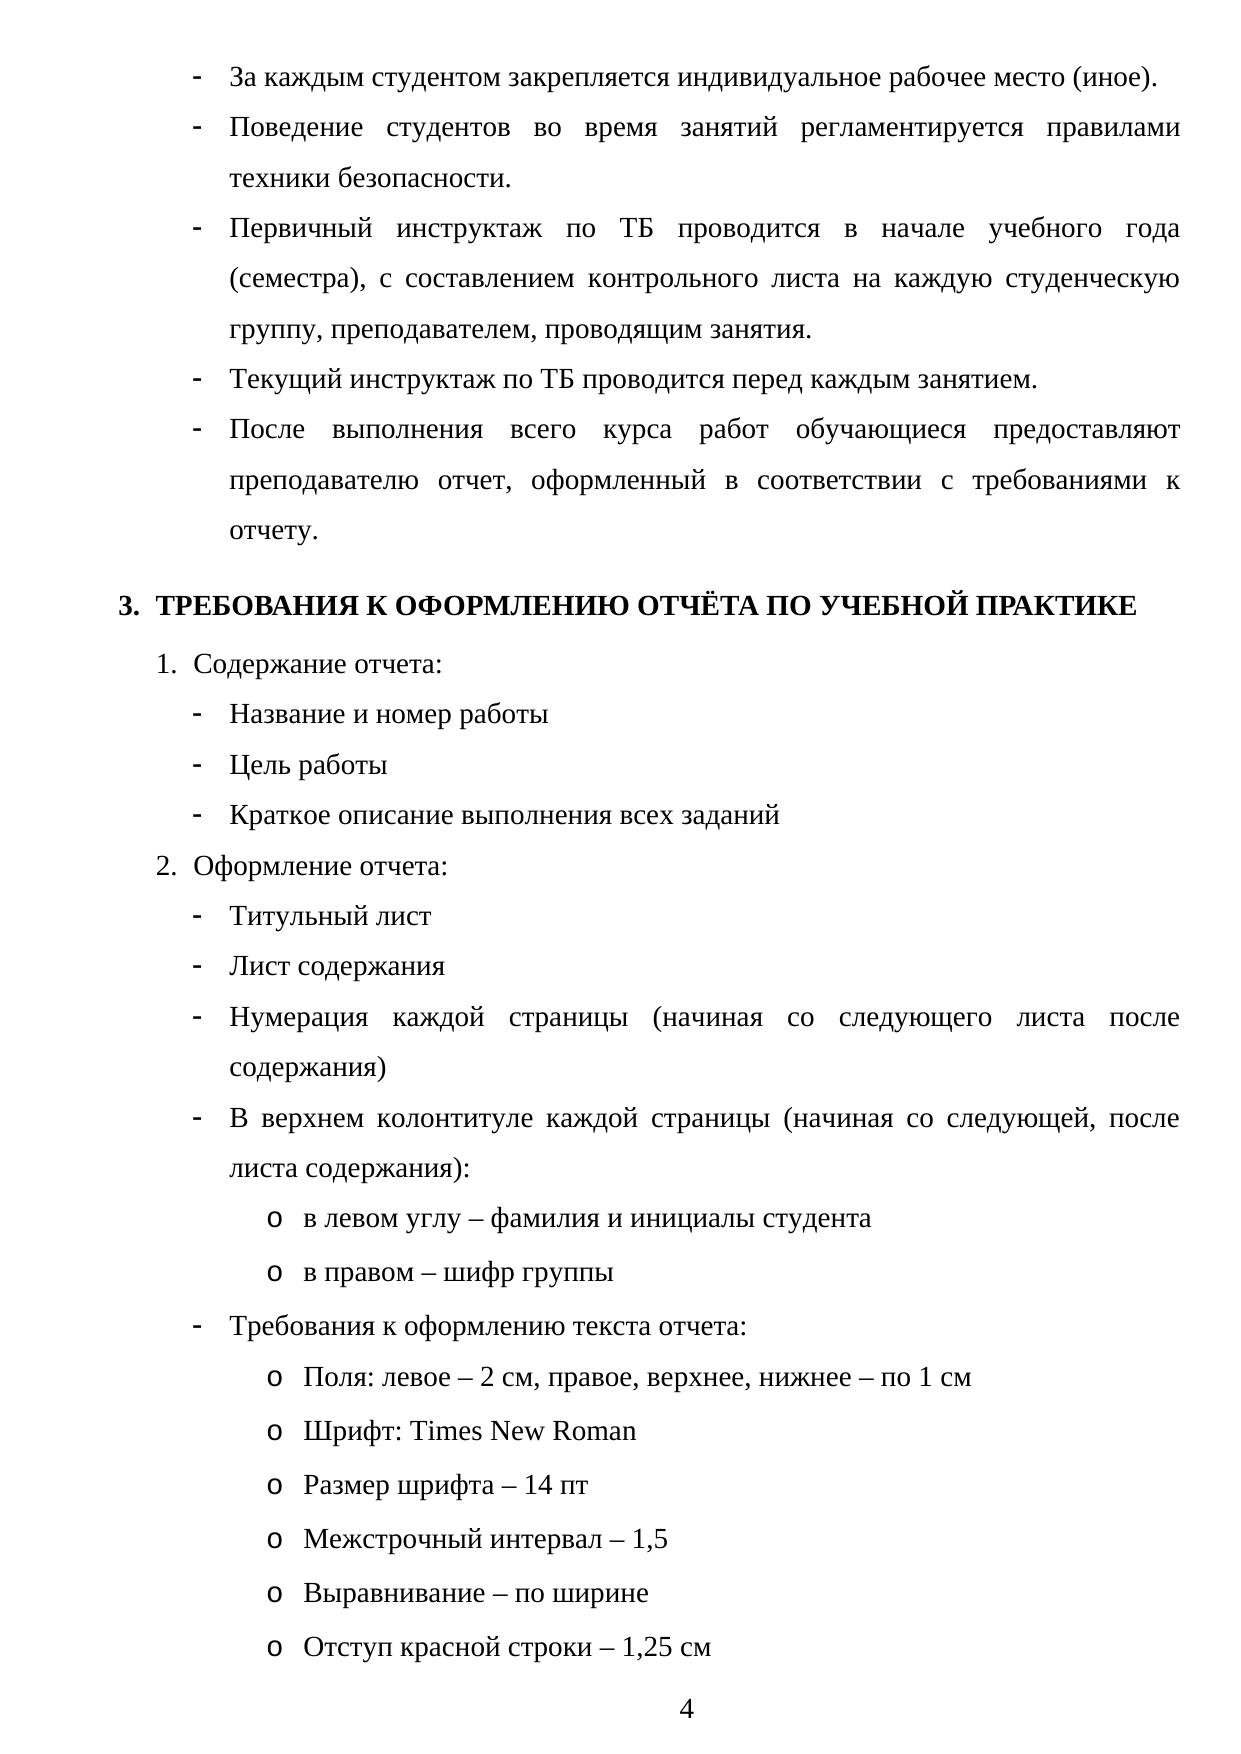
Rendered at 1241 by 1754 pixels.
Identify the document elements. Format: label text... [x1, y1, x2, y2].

list После выполнения всего курса работ обучающиеся предоставляют преподавателю отчет, оформленный в соответствии с требованиями к отчету. [192, 412, 1181, 546]
list Межстрочный интервал – 1,5 [266, 1521, 1181, 1557]
subtitle ТРЕБОВАНИЯ К ОФОРМЛЕНИЮ ОТЧЁТА ПО УЧЕБНОЙ ПРАКТИКЕ [118, 588, 1181, 621]
list Название и номер работы [192, 697, 1181, 730]
list Требования к оформлению текста отчета: [192, 1308, 1181, 1342]
list Шрифт: Times New Roman [266, 1413, 1181, 1449]
list Краткое описание выполнения всех заданий [192, 797, 1181, 831]
list Первичный инструктаж по ТБ проводится в начале учебного года (семестра), с составлением контрольного листа на каждую студенческую группу, преподавателем, проводящим занятия. [192, 210, 1181, 344]
list Размер шрифта – 14 пт [266, 1467, 1181, 1503]
list Содержание отчета: [156, 646, 1181, 680]
list Цель работы [192, 747, 1181, 781]
list Поведение студентов во время занятий регламентируется правилами техники безопасности. [192, 109, 1181, 193]
list в правом – шифр группы [266, 1254, 1181, 1291]
list в левом углу – фамилия и инициалы студента [266, 1200, 1181, 1236]
list Нумерация каждой страницы (начиная со следующего листа после содержания) [192, 999, 1181, 1083]
list В верхнем колонтитуле каждой страницы (начиная со следующей, после листа содержания): [192, 1100, 1181, 1184]
list За каждым студентом закрепляется индивидуальное рабочее место (иное). [192, 59, 1181, 93]
list Поля: левое – 2 см, правое, верхнее, нижнее – по 1 см [266, 1359, 1181, 1395]
list Титульный лист [192, 898, 1181, 932]
list Текущий инструктаж по ТБ проводится перед каждым занятием. [192, 361, 1181, 395]
list Выравнивание – по ширине [266, 1575, 1181, 1611]
list Оформление отчета: [156, 848, 1181, 881]
list Отступ красной строки – 1,25 см [266, 1629, 1181, 1665]
list Лист содержания [192, 948, 1181, 982]
